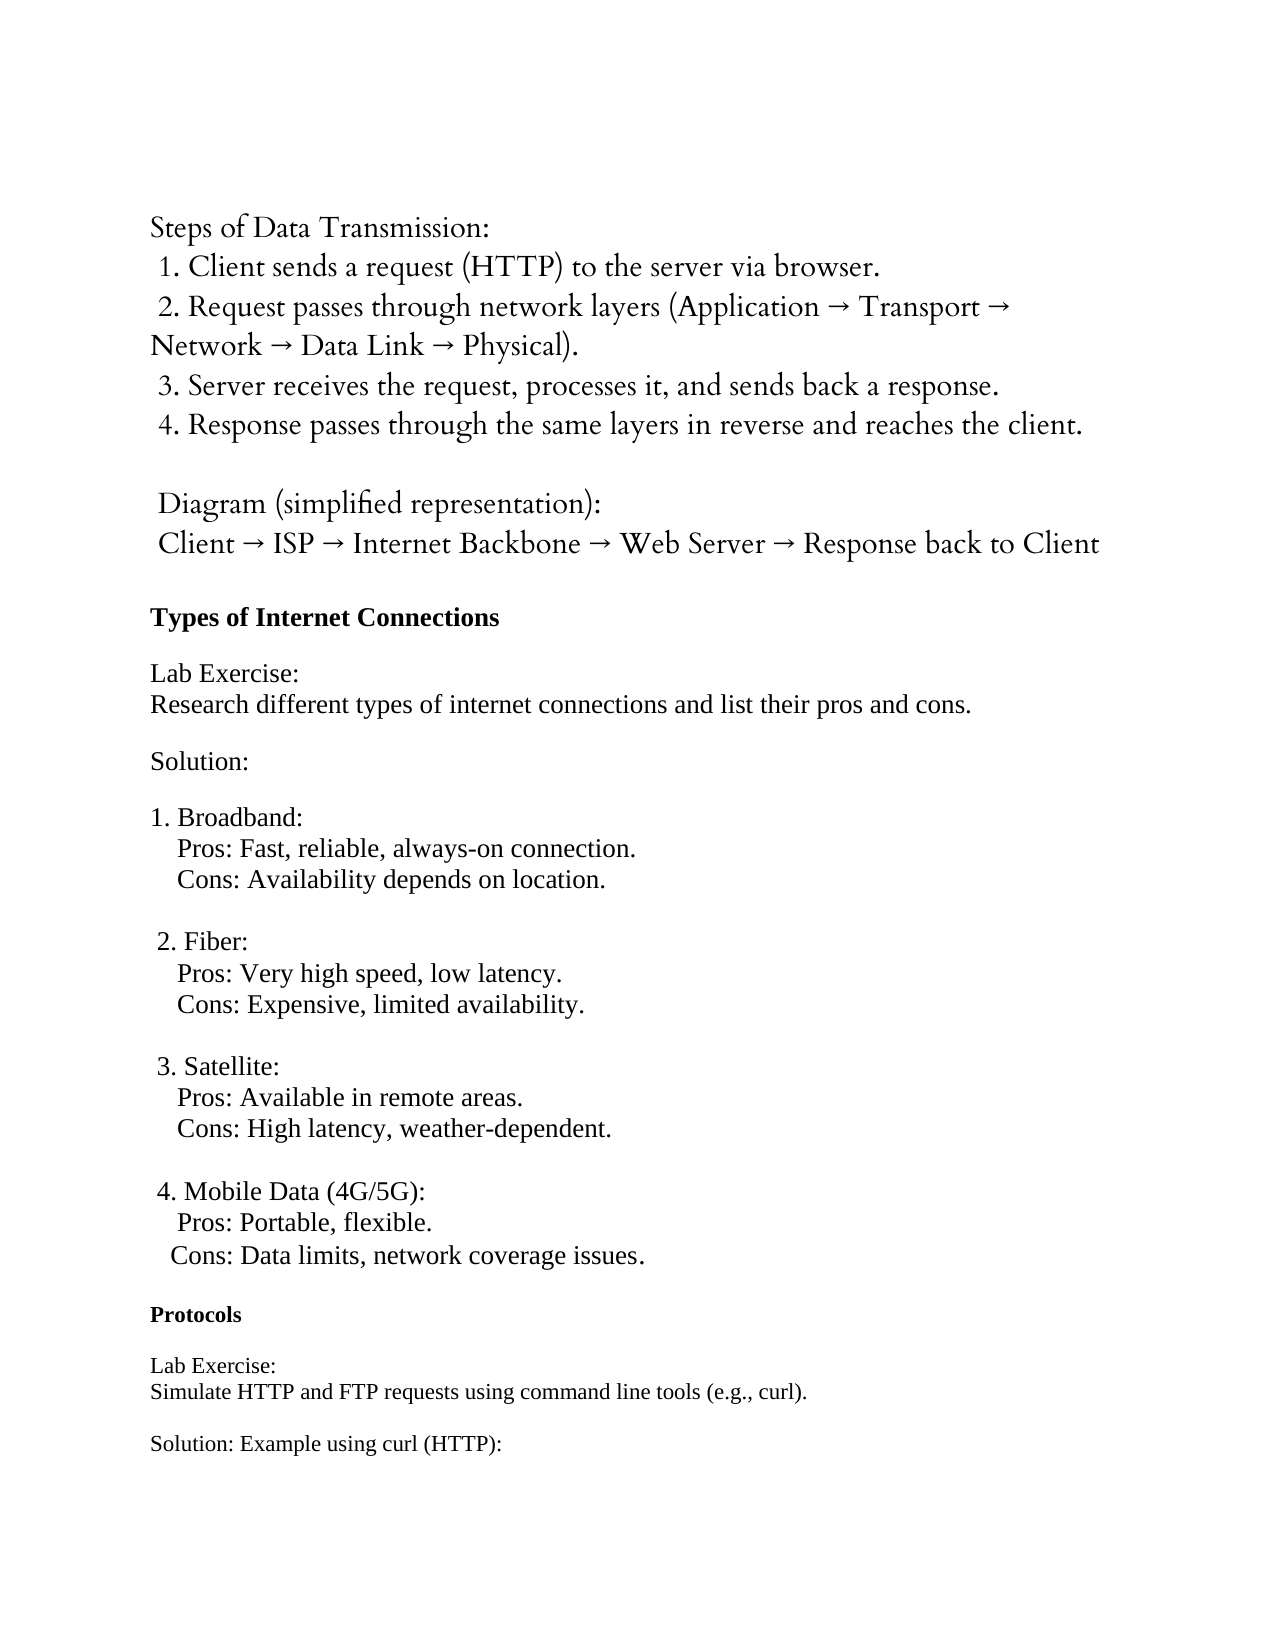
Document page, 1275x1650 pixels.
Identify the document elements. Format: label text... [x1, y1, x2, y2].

text Lab Exercise: Simulate HTTP and FTP requests using command line tools (e.g., curl). [150, 1352, 1125, 1405]
subtitle Types of Internet Connections [150, 601, 1125, 632]
text 1. Broadband: Pros: Fast, reliable, always-on connection. Cons: Availability depends on location. 2. Fiber: Pros: Very high speed, low latency. Cons: Expensive, limited availability. 3. Satellite: Pros: Available in remote areas. Cons: High latency, weather-dependent. 4. Mobile Data (4G/5G): Pros: Portable, flexible. [150, 801, 1125, 1237]
text Lab Exercise: Research different types of internet connections and list their pros and cons. [150, 657, 1125, 720]
text Steps of Data Transmission: 1. Client sends a request (HTTP) to the server via browser. 2. Request passes through network layers (Application → Transport → Network → Data Link → Physical). 3. Server receives the request, processes it, and sends back a response. 4. Response passes through the same layers in reverse and reaches the client. Diagram (simplified representation): Client → ISP → Internet Backbone → Web Server → Response back to Client [150, 208, 1125, 564]
text Cons: Data limits, network coverage issues. [150, 1237, 1125, 1271]
text Protocols [150, 1301, 1125, 1327]
text Solution: [150, 745, 1125, 776]
text Solution: Example using curl (HTTP): [150, 1430, 1125, 1456]
